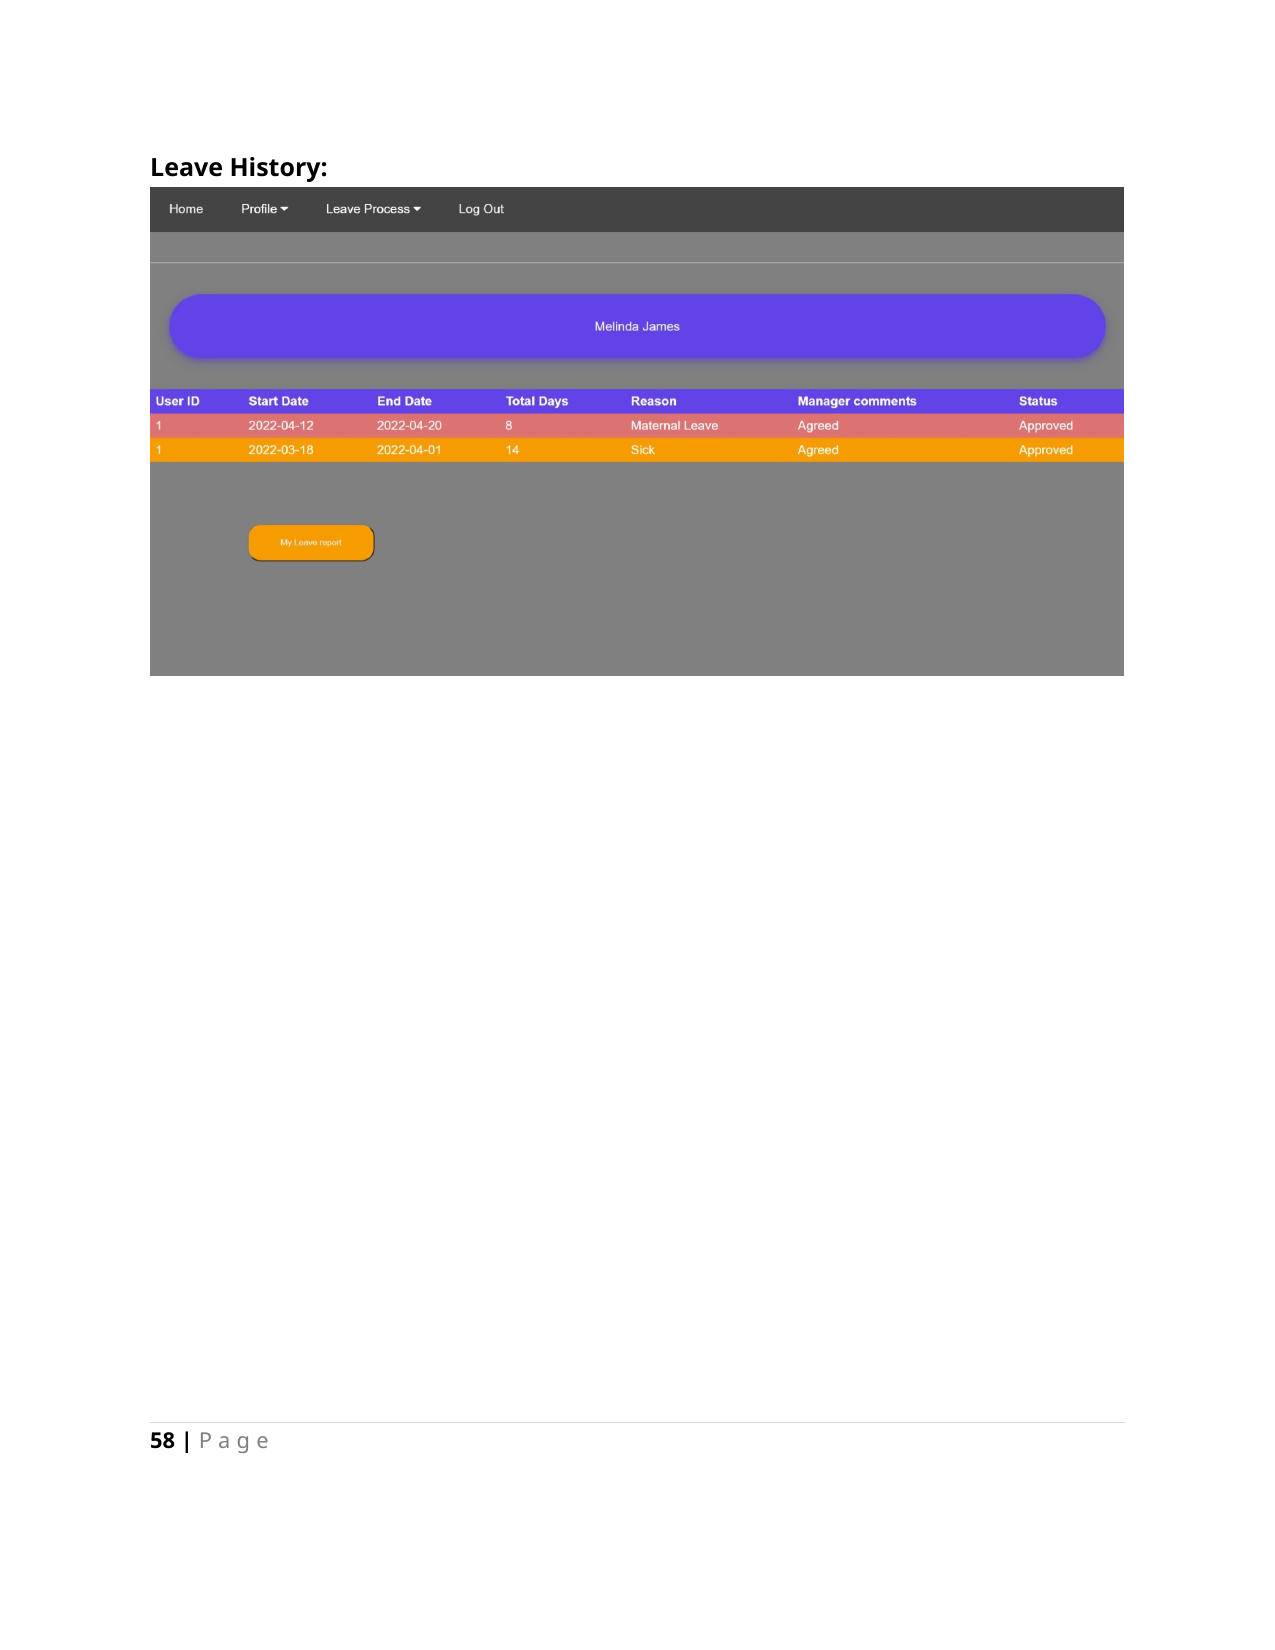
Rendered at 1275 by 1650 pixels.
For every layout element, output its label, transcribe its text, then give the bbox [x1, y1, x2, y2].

picture [150, 187, 1124, 676]
